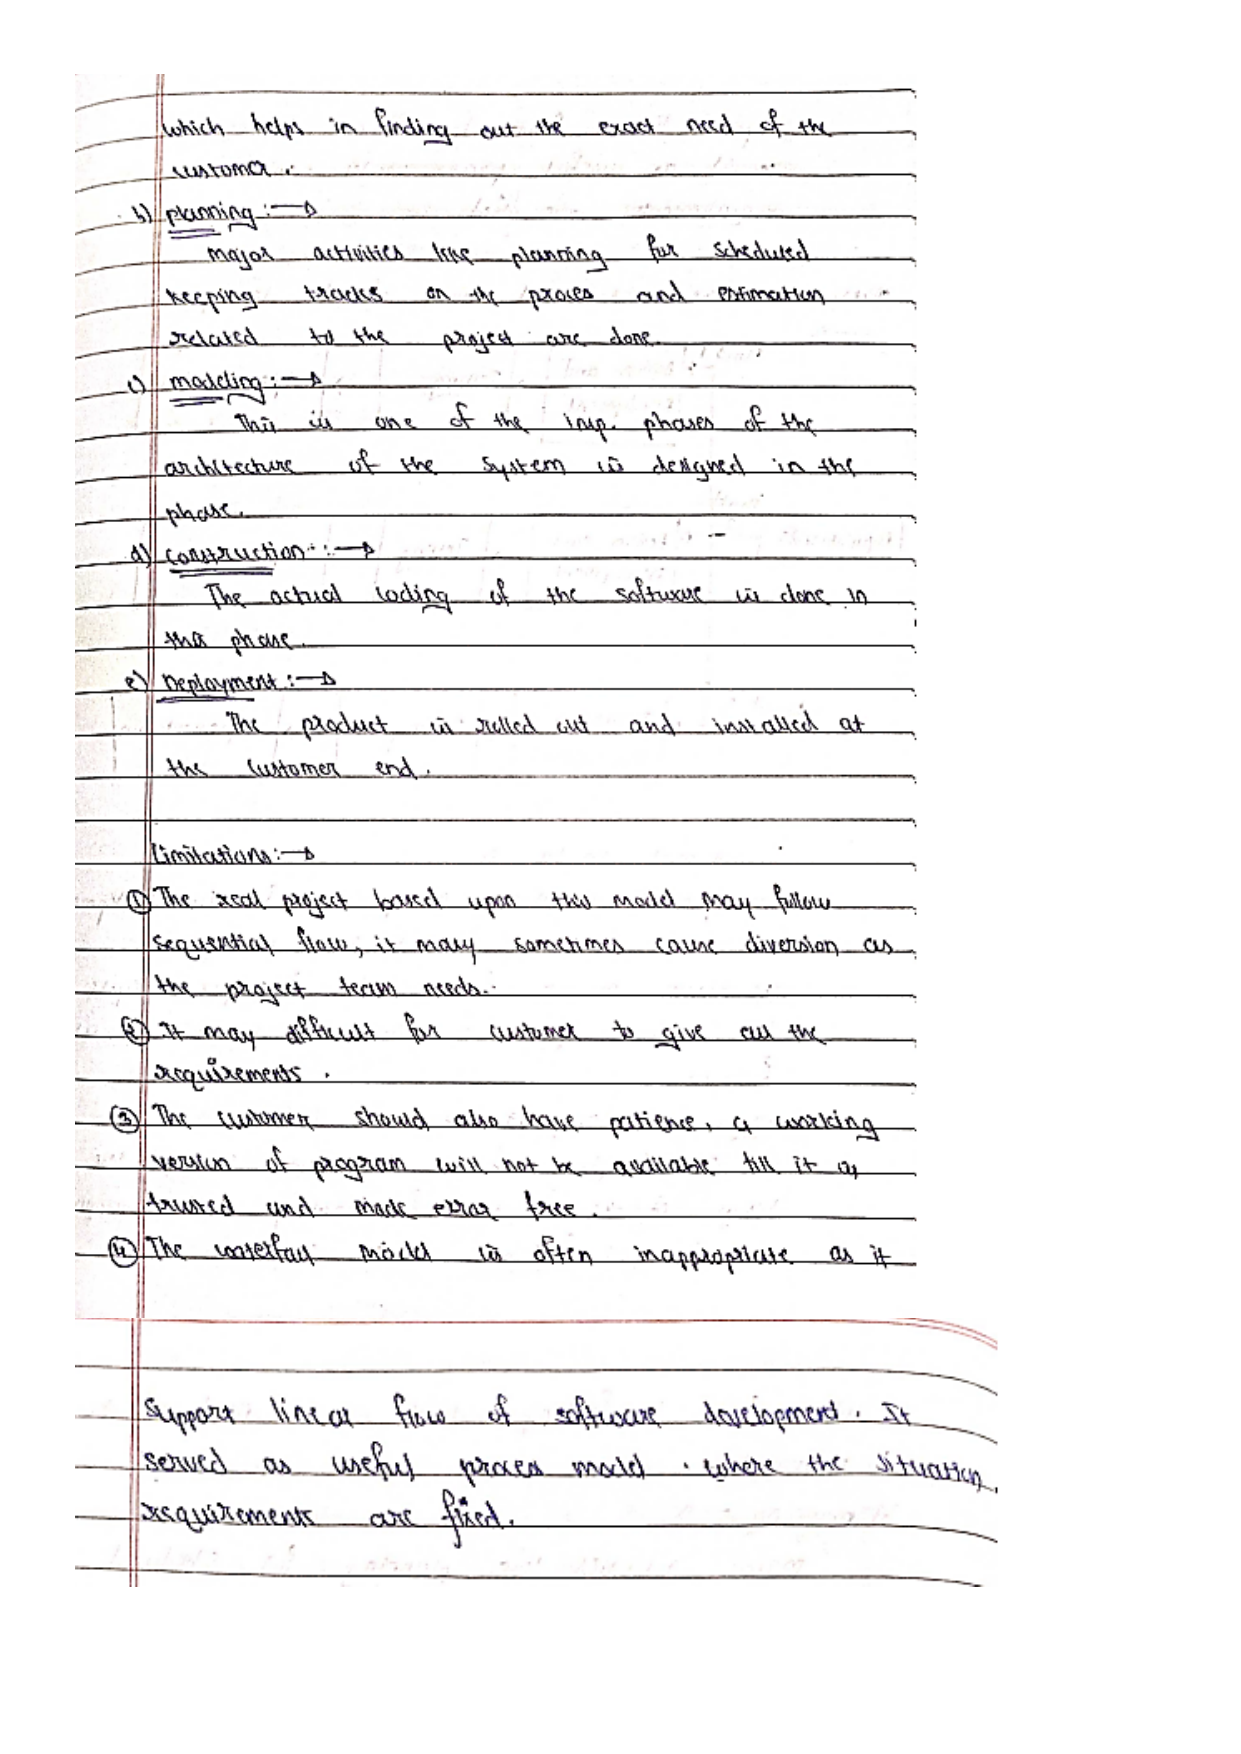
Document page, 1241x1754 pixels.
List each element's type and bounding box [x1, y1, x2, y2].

picture [75, 74, 1015, 1587]
